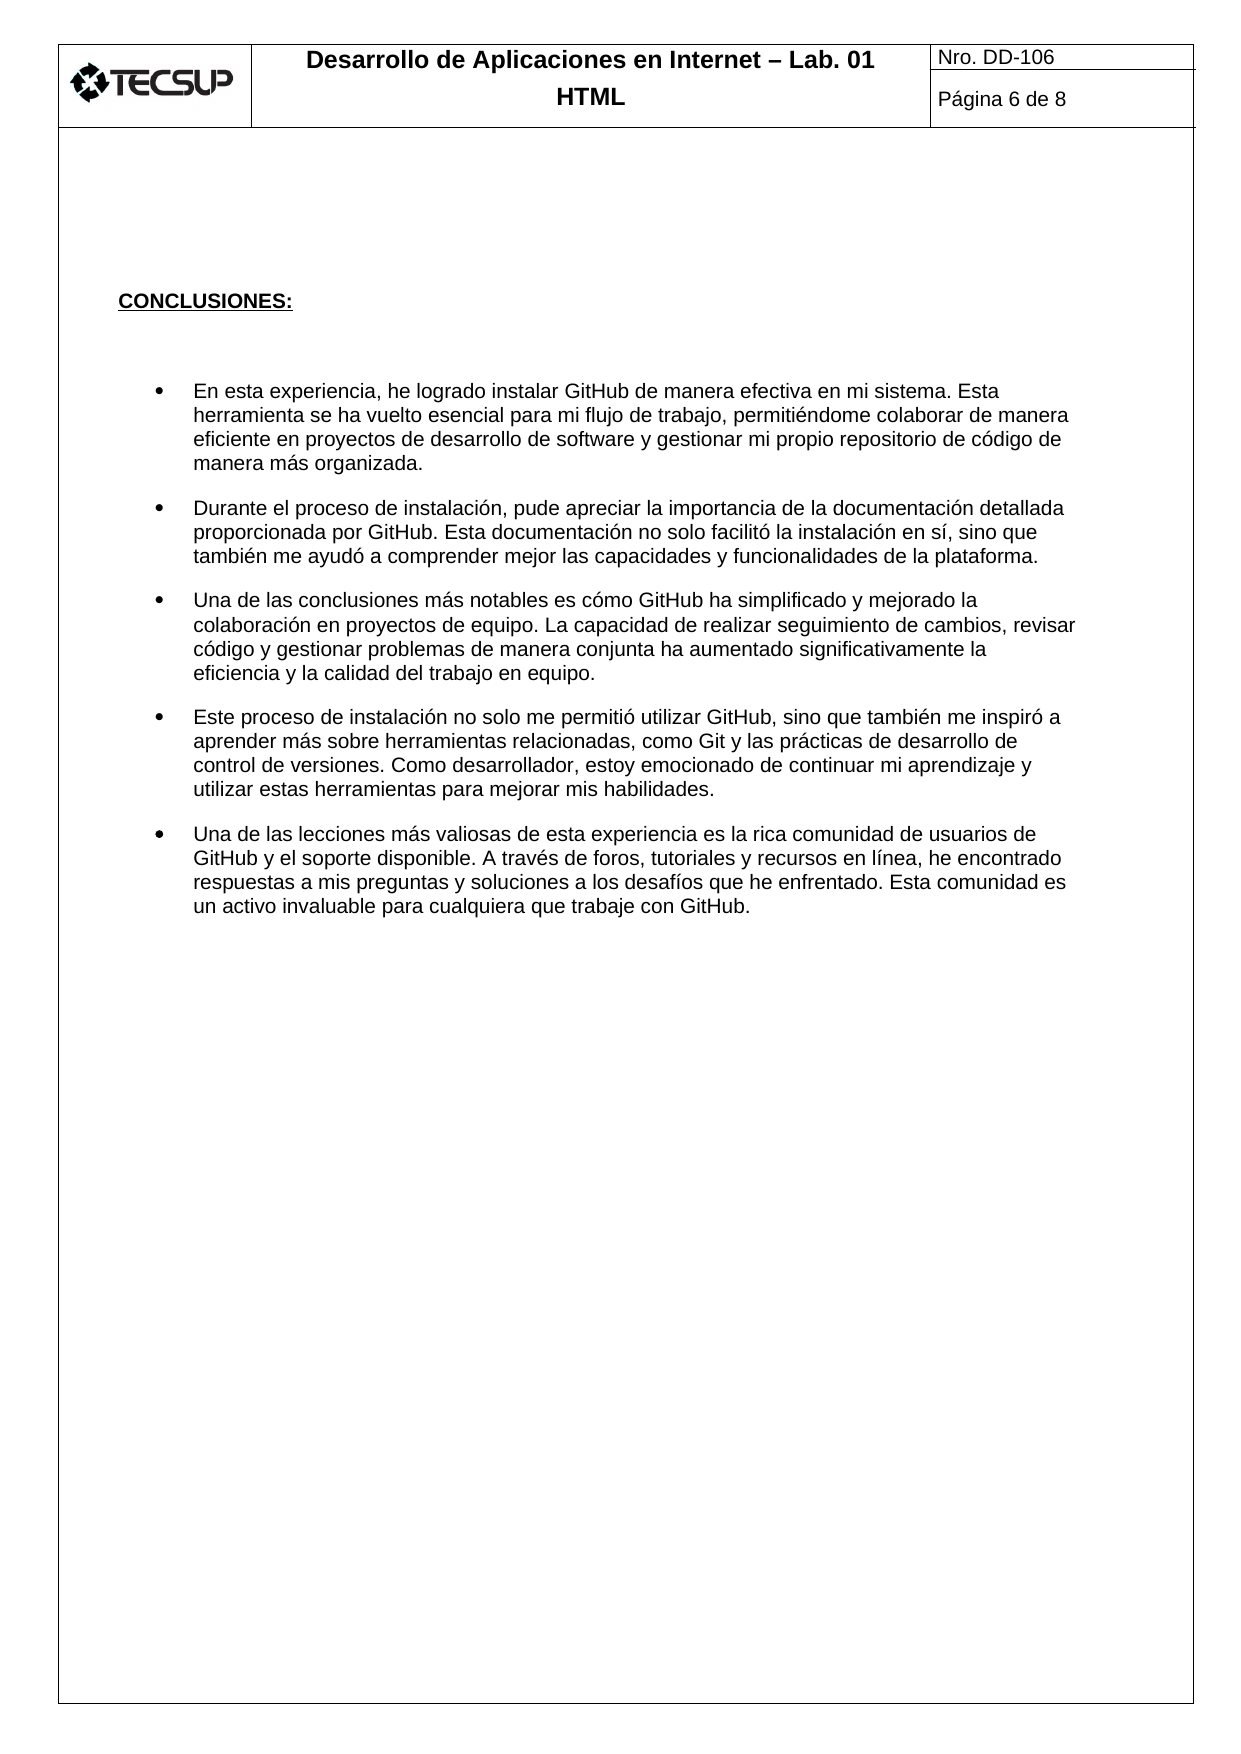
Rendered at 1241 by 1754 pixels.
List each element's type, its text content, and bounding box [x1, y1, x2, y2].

list Una de las lecciones más valiosas de esta experiencia es la rica comunidad de usuarios de GitHub y el soporte disponible. A través de foros, tutoriales y recursos en línea, he encontrado respuestas a mis preguntas y soluciones a los desafíos que he enfrentado. Esta comunidad es un activo invaluable para cualquiera que trabaje con GitHub. [156, 822, 1078, 918]
list Este proceso de instalación no solo me permitió utilizar GitHub, sino que también me inspiró a aprender más sobre herramientas relacionadas, como Git y las prácticas de desarrollo de control de versiones. Como desarrollador, estoy emocionado de continuar mi aprendizaje y utilizar estas herramientas para mejorar mis habilidades. [156, 705, 1078, 801]
picture [66, 61, 238, 111]
list En esta experiencia, he logrado instalar GitHub de manera efectiva en mi sistema. Esta herramienta se ha vuelto esencial para mi flujo de trabajo, permitiéndome colaborar de manera eficiente en proyectos de desarrollo de software y gestionar mi propio repositorio de código de manera más organizada. [156, 379, 1078, 475]
text CONCLUSIONES: [118, 289, 1078, 313]
list Una de las conclusiones más notables es cómo GitHub ha simplificado y mejorado la colaboración en proyectos de equipo. La capacidad de realizar seguimiento de cambios, revisar código y gestionar problemas de manera conjunta ha aumentado significativamente la eficiencia y la calidad del trabajo en equipo. [156, 588, 1078, 684]
list Durante el proceso de instalación, pude apreciar la importancia de la documentación detallada proporcionada por GitHub. Esta documentación no solo facilitó la instalación en sí, sino que también me ayudó a comprender mejor las capacidades y funcionalidades de la plataforma. [156, 496, 1078, 567]
